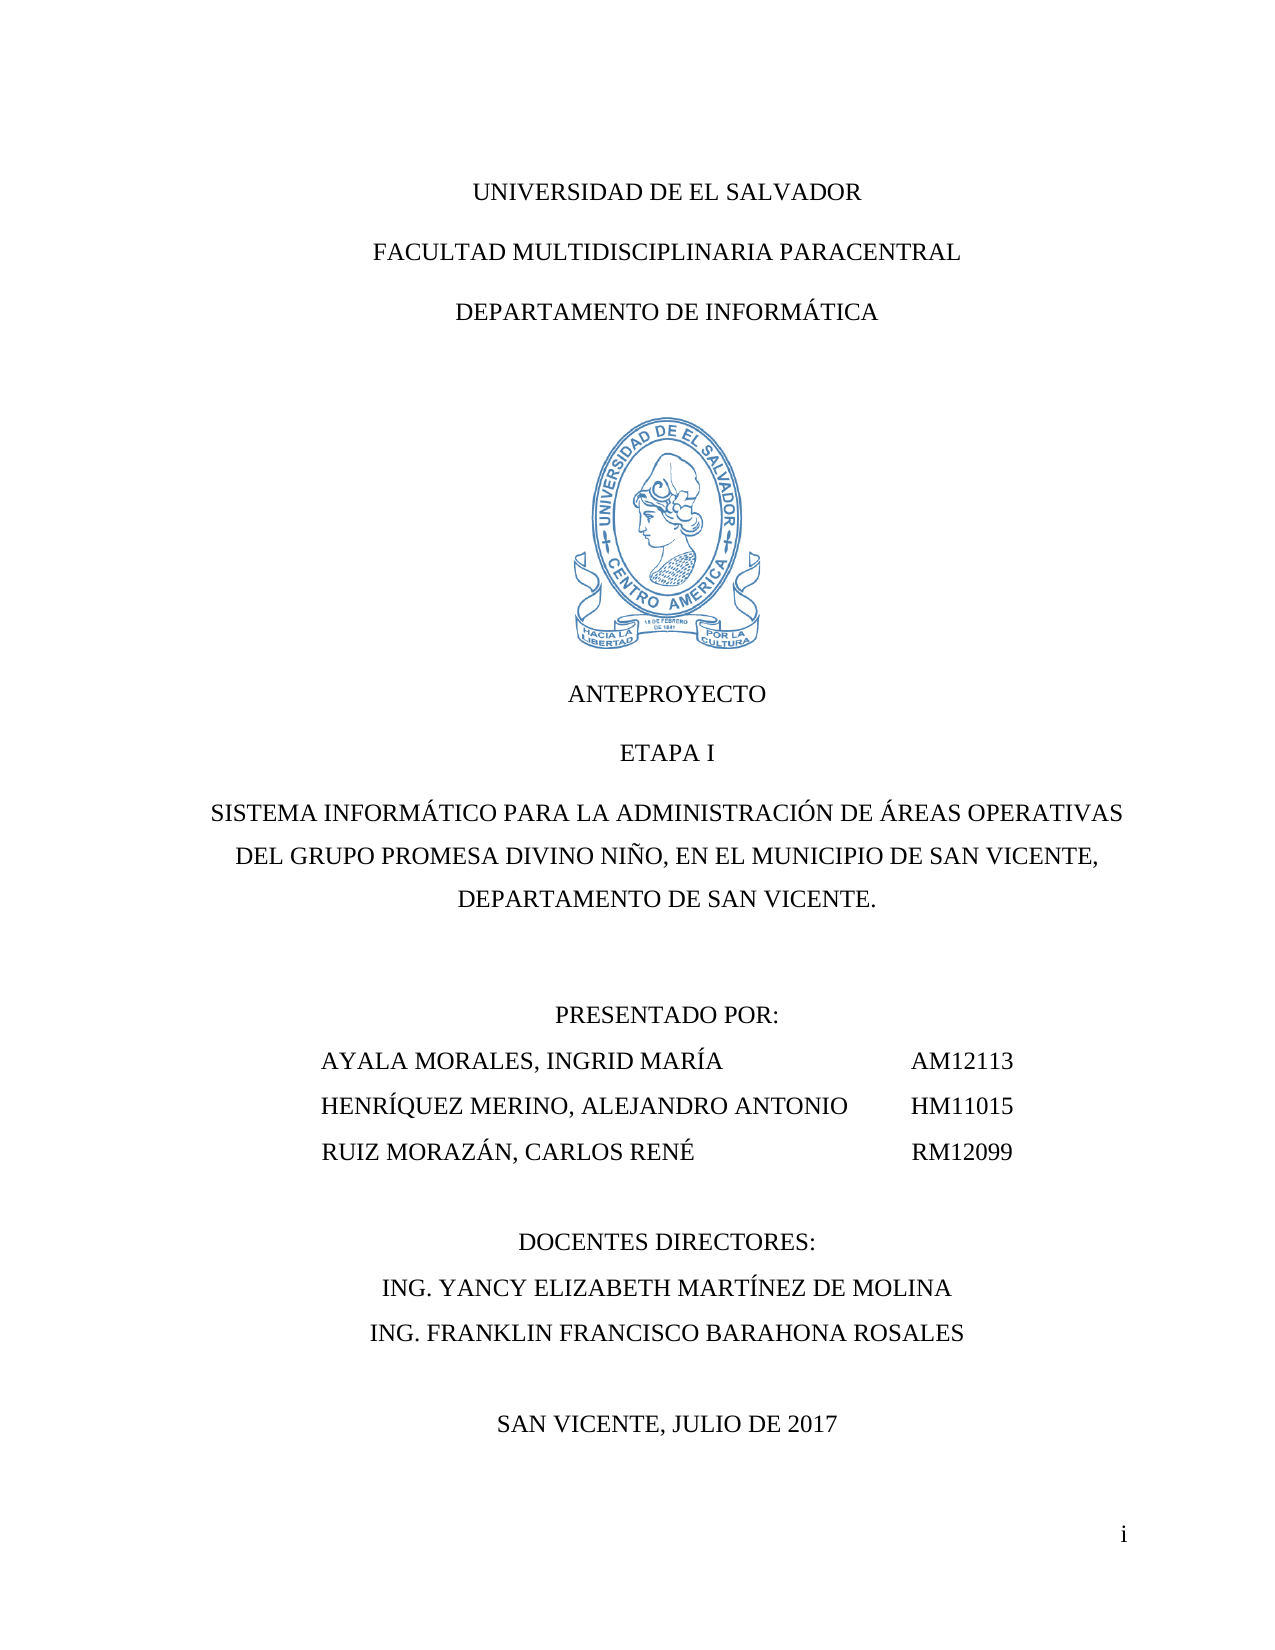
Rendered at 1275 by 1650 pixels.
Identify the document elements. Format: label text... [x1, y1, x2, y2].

text RUIZ MORAZÁN, CARLOS RENÉ RM12099 [207, 1137, 1127, 1165]
text DEPARTAMENTO DE INFORMÁTICA [207, 297, 1127, 326]
text SISTEMA INFORMÁTICO PARA LA ADMINISTRACIÓN DE ÁREAS OPERATIVAS DEL GRUPO PROMESA DIVINO NIÑO, EN EL MUNICIPIO DE SAN VICENTE, DEPARTAMENTO DE SAN VICENTE. [207, 798, 1127, 913]
text ETAPA I [207, 738, 1127, 767]
text FACULTAD MULTIDISCIPLINARIA PARACENTRAL [207, 237, 1127, 266]
text UNIVERSIDAD DE EL SALVADOR [207, 177, 1127, 206]
table_cell [573, 416, 761, 649]
text ING. YANCY ELIZABETH MARTÍNEZ DE MOLINA [207, 1273, 1127, 1302]
text HENRÍQUEZ MERINO, ALEJANDRO ANTONIO HM11015 [207, 1091, 1127, 1120]
text SAN VICENTE, JULIO DE 2017 [207, 1409, 1127, 1438]
text DOCENTES DIRECTORES: [207, 1227, 1127, 1256]
text AYALA MORALES, INGRID MARÍA AM12113 [207, 1046, 1127, 1074]
text ING. FRANKLIN FRANCISCO BARAHONA ROSALES [207, 1318, 1127, 1347]
text ANTEPROYECTO [207, 679, 1127, 707]
text PRESENTADO POR: [207, 1000, 1127, 1029]
